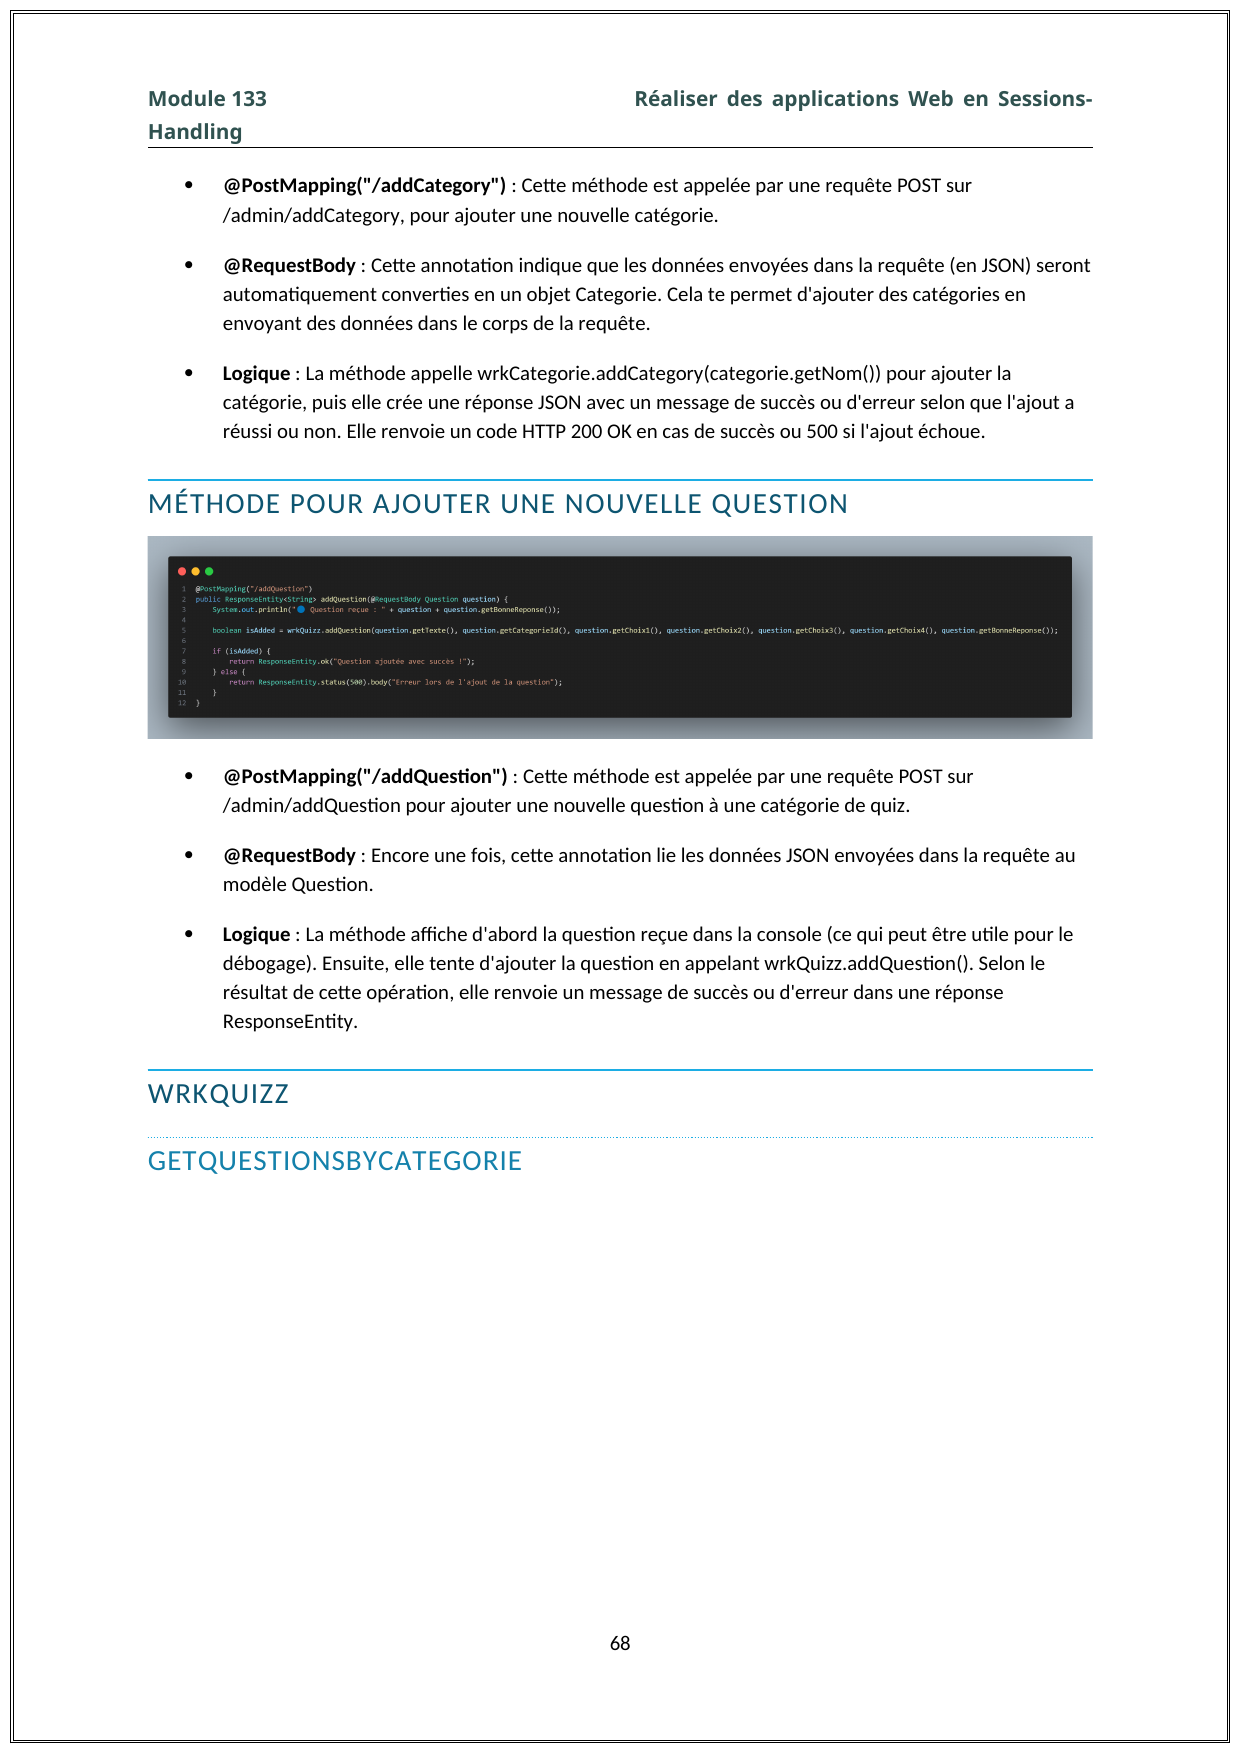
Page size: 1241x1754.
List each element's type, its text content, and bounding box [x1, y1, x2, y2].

list @PostMapping("/addCategory") : Cette méthode est appelée par une requête POST sur /admin/addCategory, pour ajouter une nouvelle catégorie. [185, 173, 1093, 227]
list Logique : La méthode affiche d'abord la question reçue dans la console (ce qui peut être utile pour le débogage). Ensuite, elle tente d'ajouter la question en appelant wrkQuizz.addQuestion(). Selon le résultat de cette opération, elle renvoie un message de succès ou d'erreur dans une réponse ResponseEntity. [185, 921, 1093, 1034]
picture [147, 536, 1093, 739]
list @RequestBody : Cette annotation indique que les données envoyées dans la requête (en JSON) seront automatiquement converties en un objet Categorie. Cela te permet d'ajouter des catégories en envoyant des données dans le corps de la requête. [185, 252, 1093, 336]
subtitle Méthode pour ajouter une nouvelle question [148, 481, 1093, 520]
subtitle WrkQuizz [148, 1071, 1093, 1110]
list Logique : La méthode appelle wrkCategorie.addCategory(categorie.getNom()) pour ajouter la catégorie, puis elle crée une réponse JSON avec un message de succès ou d'erreur selon que l'ajout a réussi ou non. Elle renvoie un code HTTP 200 OK en cas de succès ou 500 si l'ajout échoue. [185, 360, 1093, 444]
subtitle getQuestionsByCategorie [148, 1137, 1093, 1178]
list @PostMapping("/addQuestion") : Cette méthode est appelée par une requête POST sur /admin/addQuestion pour ajouter une nouvelle question à une catégorie de quiz. [185, 763, 1093, 817]
list @RequestBody : Encore une fois, cette annotation lie les données JSON envoyées dans la requête au modèle Question. [185, 842, 1093, 897]
